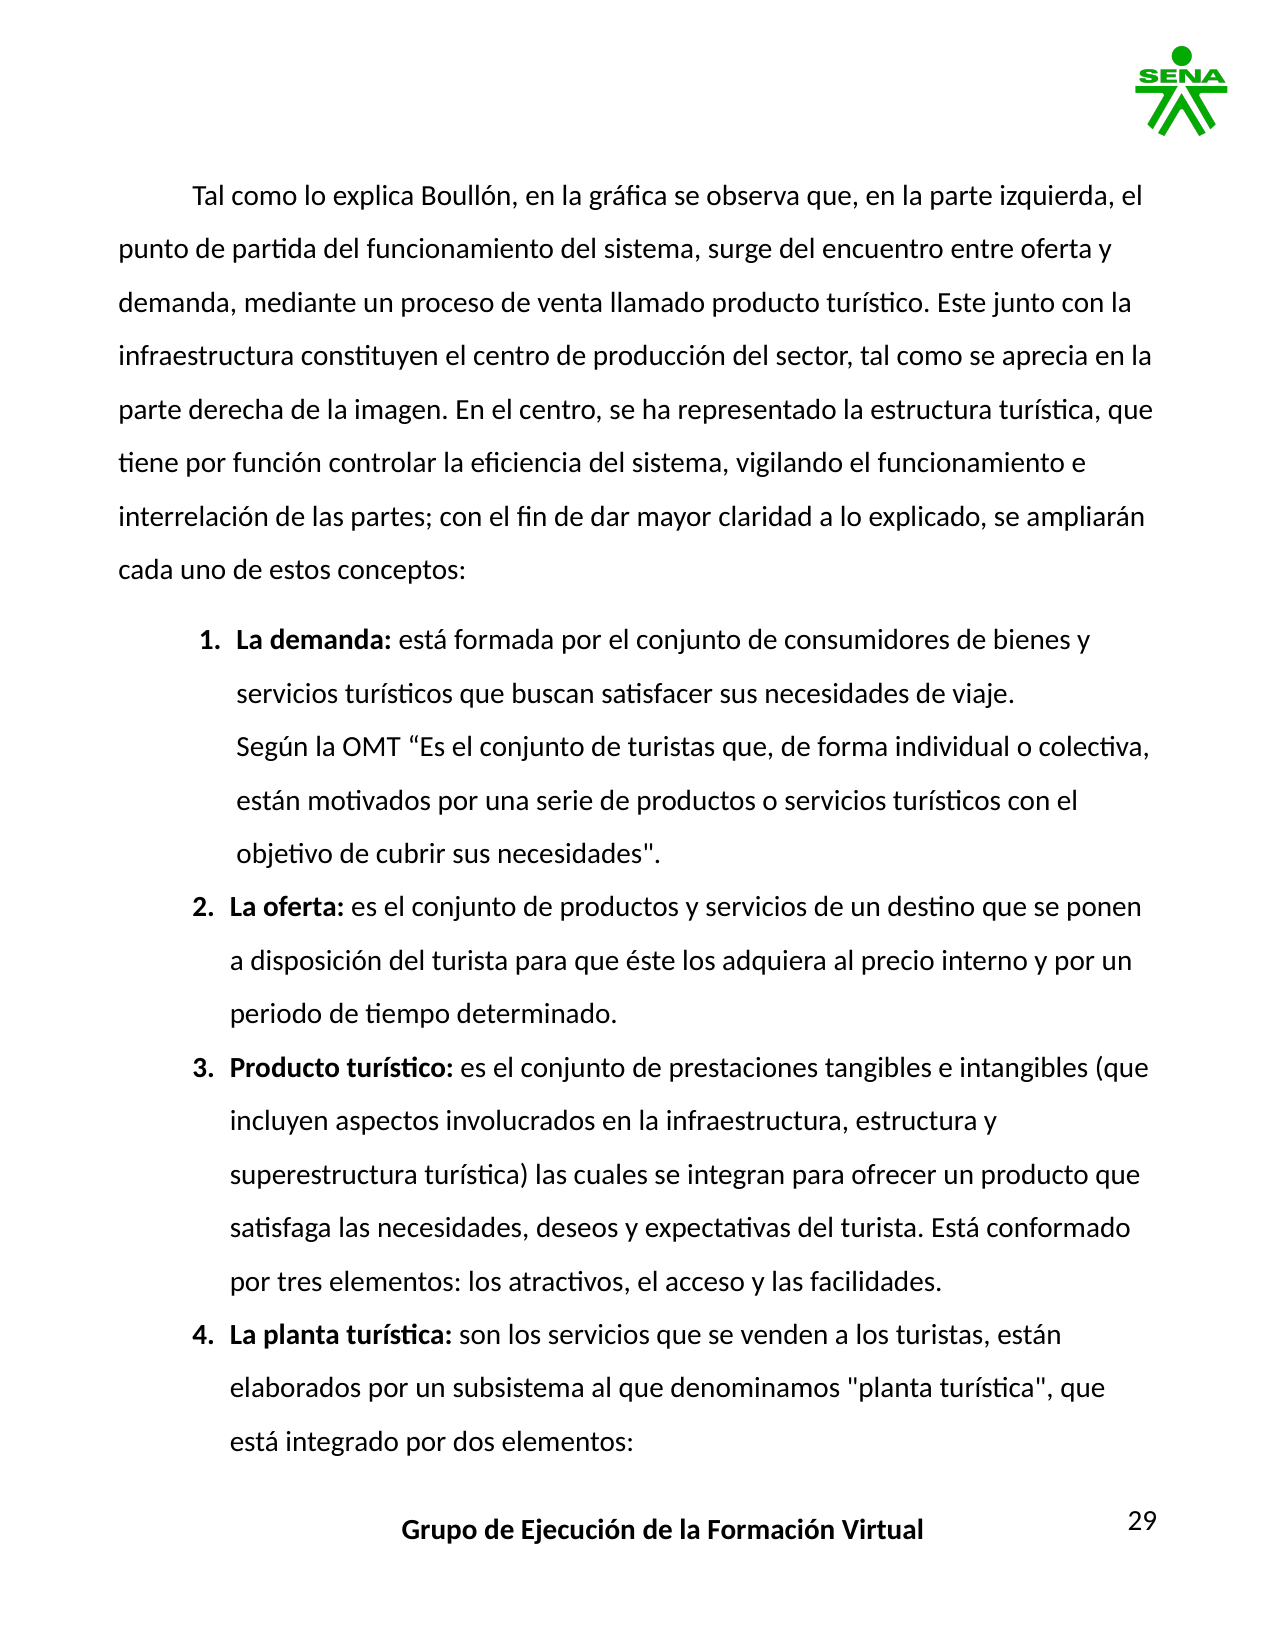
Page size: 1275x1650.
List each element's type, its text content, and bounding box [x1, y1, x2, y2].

text Tal como lo explica Boullón, en la gráfica se observa que, en la parte izquierda, el punto de partida del funcionamiento del sistema, surge del encuentro entre oferta y demanda, mediante un proceso de venta llamado producto turístico. Este junto con la infraestructura constituyen el centro de producción del sector, tal como se aprecia en la parte derecha de la imagen. En el centro, se ha representado la estructura turística, que tiene por función controlar la eficiencia del sistema, vigilando el funcionamiento e interrelación de las partes; con el fin de dar mayor claridad a lo explicado, se ampliarán cada uno de estos conceptos: [118, 177, 1157, 587]
list La demanda: está formada por el conjunto de consumidores de bienes y servicios turísticos que buscan satisfacer sus necesidades de viaje. [199, 621, 1157, 710]
list Según la OMT “Es el conjunto de turistas que, de forma individual o colectiva, están motivados por una serie de productos o servicios turísticos con el objetivo de cubrir sus necesidades". [236, 728, 1157, 871]
list Producto turístico: es el conjunto de prestaciones tangibles e intangibles (que incluyen aspectos involucrados en la infraestructura, estructura y superestructura turística) las cuales se integran para ofrecer un producto que satisfaga las necesidades, deseos y expectativas del turista. Está conformado por tres elementos: los atractivos, el acceso y las facilidades. [192, 1049, 1157, 1298]
picture [1135, 46, 1228, 136]
list La oferta: es el conjunto de productos y servicios de un destino que se ponen a disposición del turista para que éste los adquiera al precio interno y por un periodo de tiempo determinado. [192, 888, 1157, 1031]
list La planta turística: son los servicios que se venden a los turistas, están elaborados por un subsistema al que denominamos "planta turística", que está integrado por dos elementos: [192, 1316, 1157, 1458]
